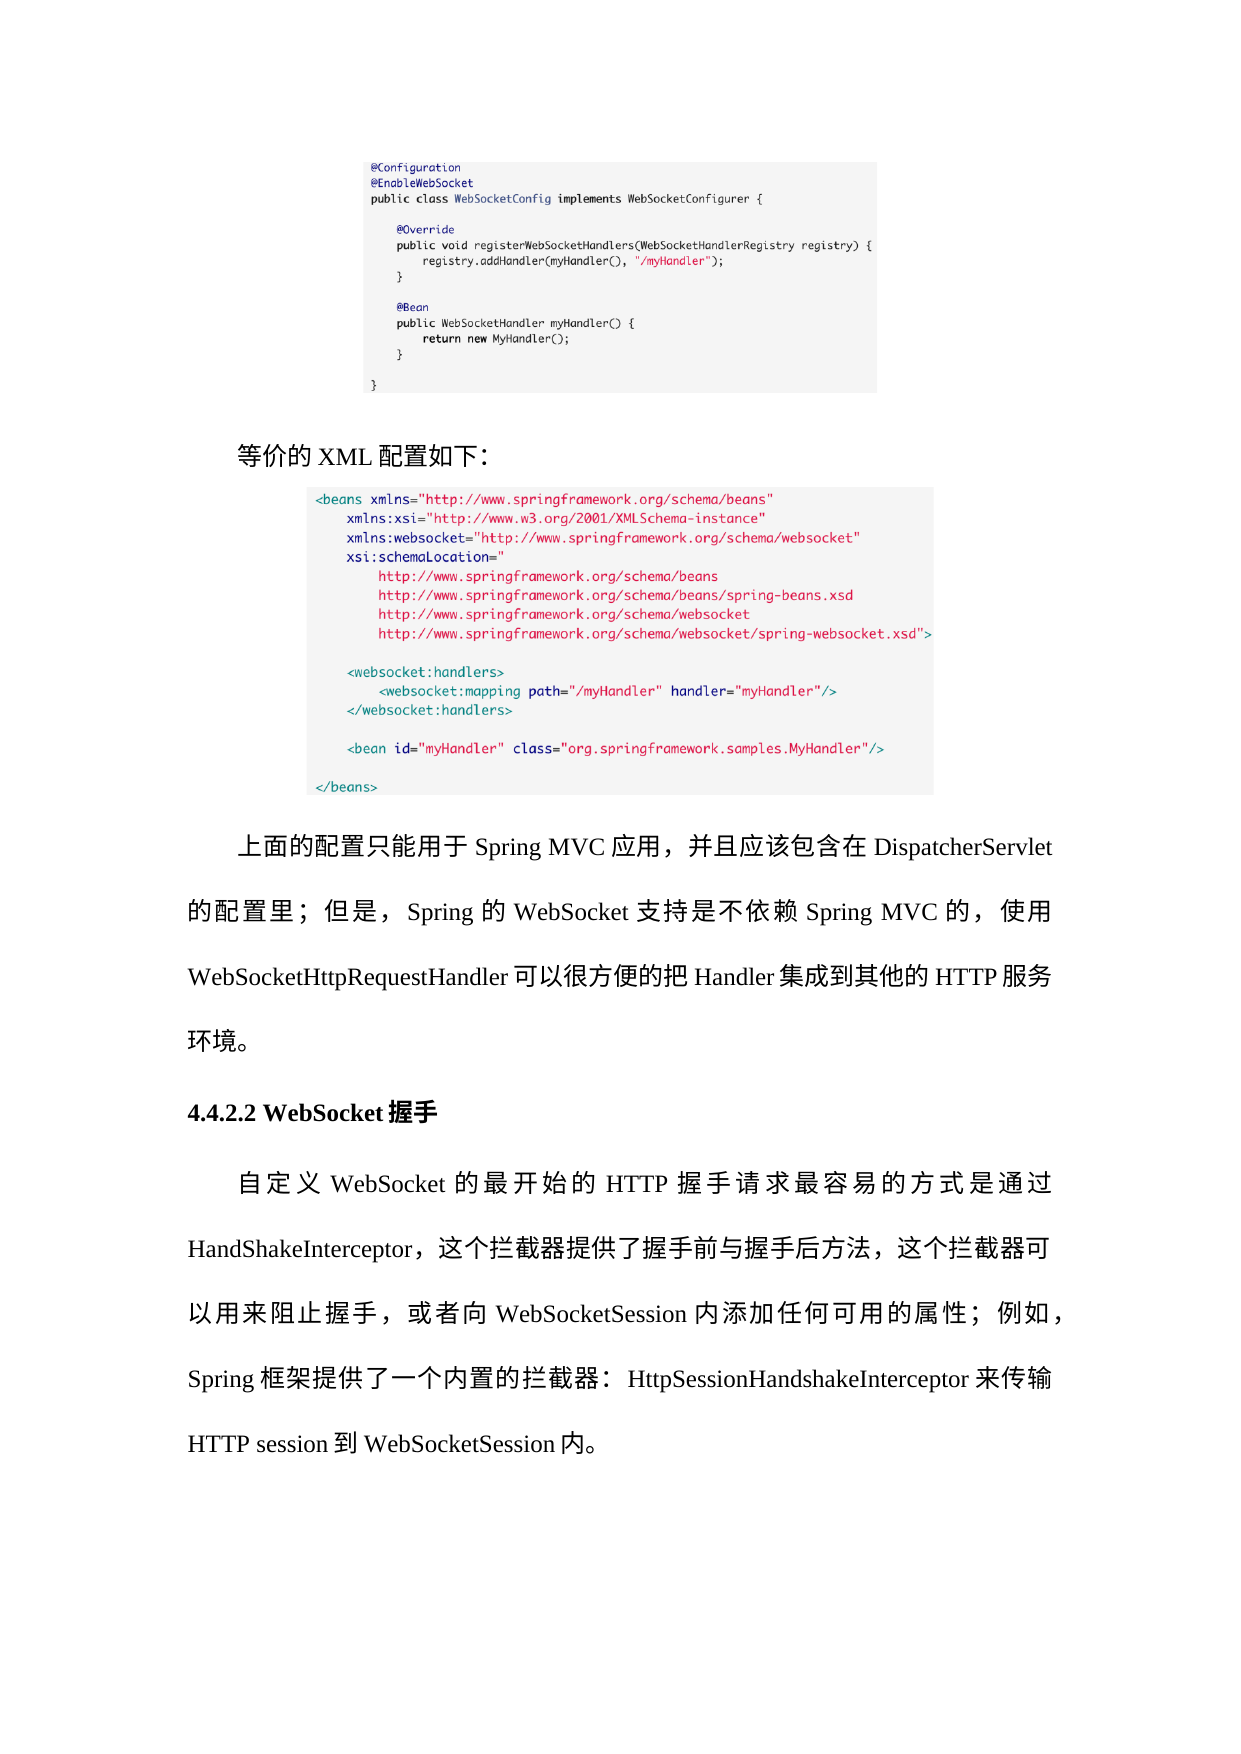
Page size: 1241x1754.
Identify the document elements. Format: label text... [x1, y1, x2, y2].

subtitle 4.4.2.2 WebSocket握手 [187, 1078, 1053, 1143]
text 自定义WebSocket的最开始的HTTP握手请求最容易的方式是通过HandShakeInterceptor，这个拦截器提供了握手前与握手后方法，这个拦截器可以用来阻止握手，或者向WebSocketSession内添加任何可用的属性；例如，Spring框架提供了一个内置的拦截器：HttpSessionHandshakeInterceptor来传输HTTP session到WebSocketSession内。 [187, 1149, 1053, 1474]
picture [306, 487, 934, 795]
text 等价的XML配置如下： [187, 422, 1053, 487]
picture [363, 162, 878, 393]
text 上面的配置只能用于Spring MVC应用，并且应该包含在DispatcherServlet的配置里；但是，Spring的WebSocket支持是不依赖Spring MVC的，使用WebSocketHttpRequestHandler可以很方便的把Handler集成到其他的HTTP服务环境。 [187, 812, 1053, 1072]
